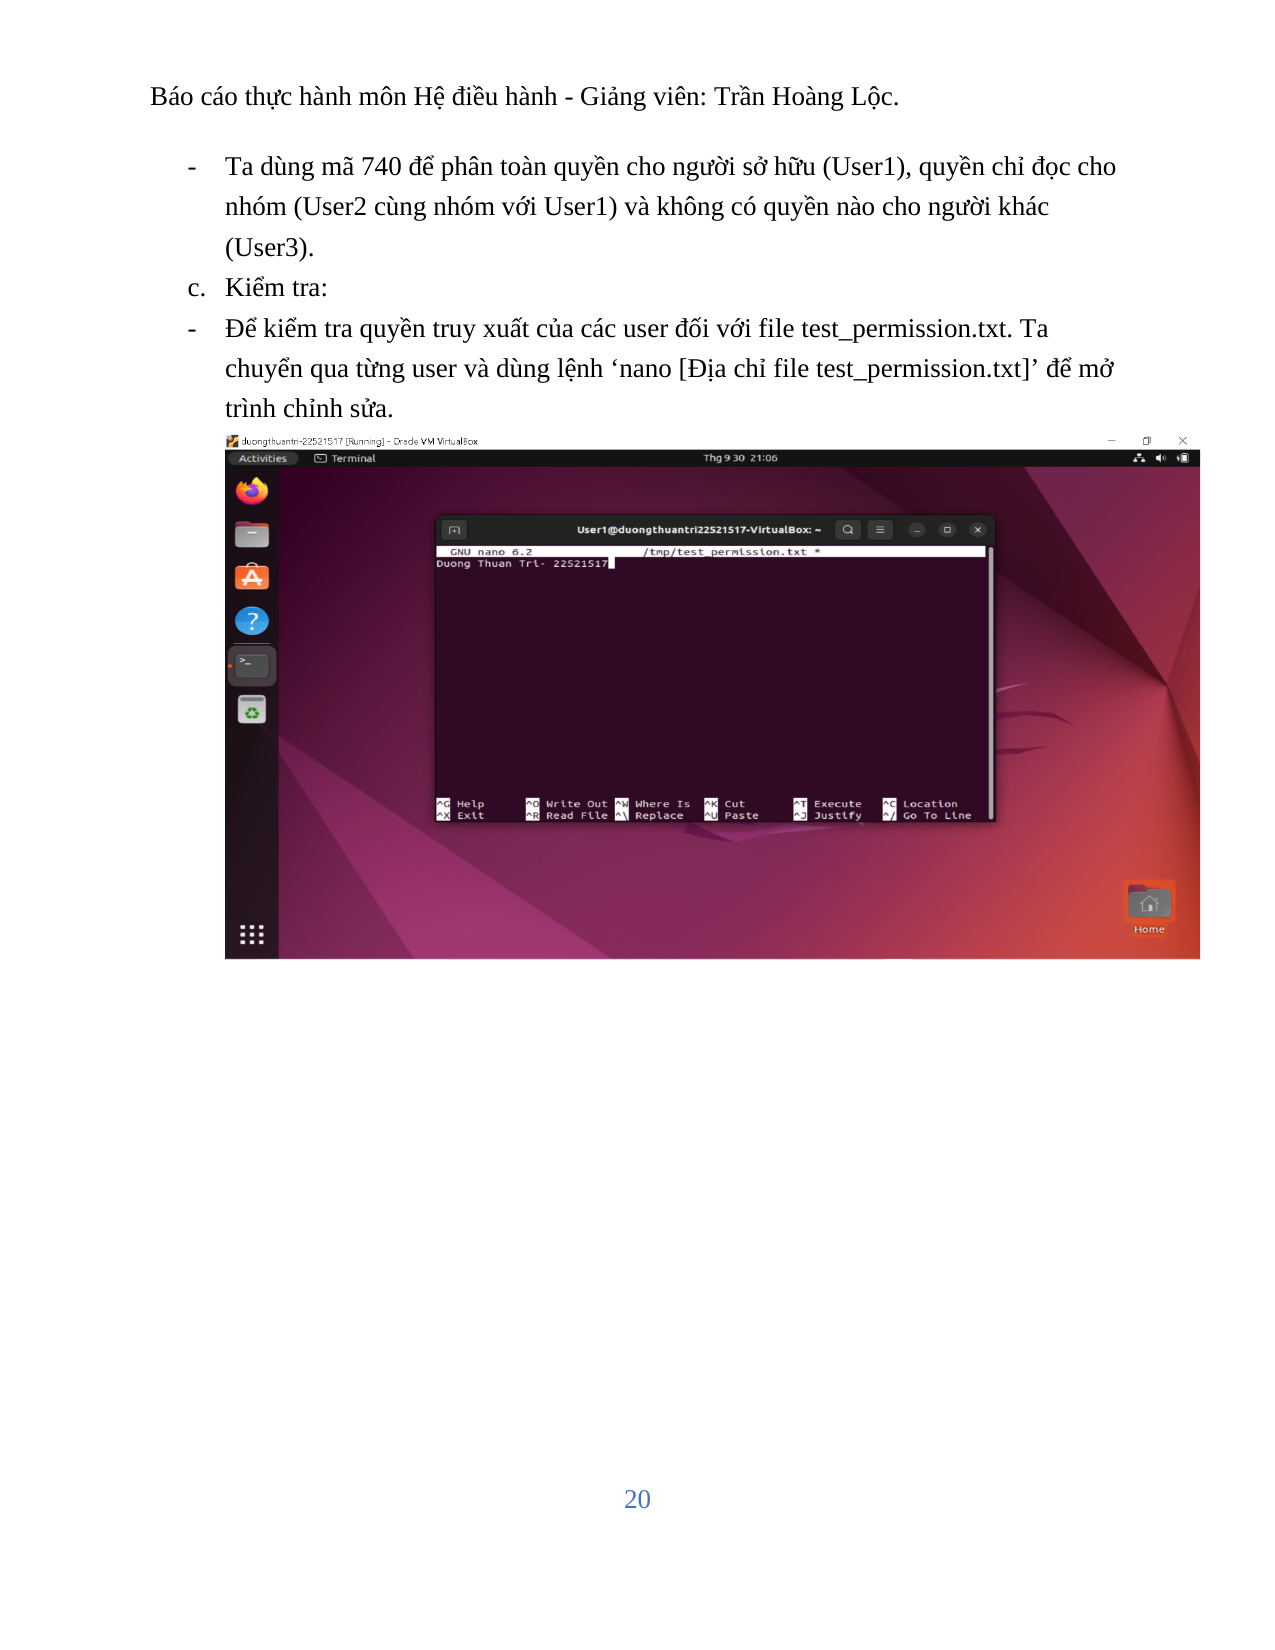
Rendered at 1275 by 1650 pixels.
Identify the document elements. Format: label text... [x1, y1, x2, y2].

picture [225, 432, 1200, 960]
list Kiểm tra: [187, 271, 1125, 302]
list Ta dùng mã 740 để phân toàn quyền cho người sở hữu (User1), quyền chỉ đọc cho nhóm (User2 cùng nhóm với User1) và không có quyền nào cho người khác (User3). [187, 150, 1125, 262]
list Để kiểm tra quyền truy xuất của các user đối với file test_permission.txt. Ta chuyển qua từng user và dùng lệnh ‘nano [Địa chỉ file test_permission.txt]’ để mở trình chỉnh sửa. [187, 312, 1125, 424]
